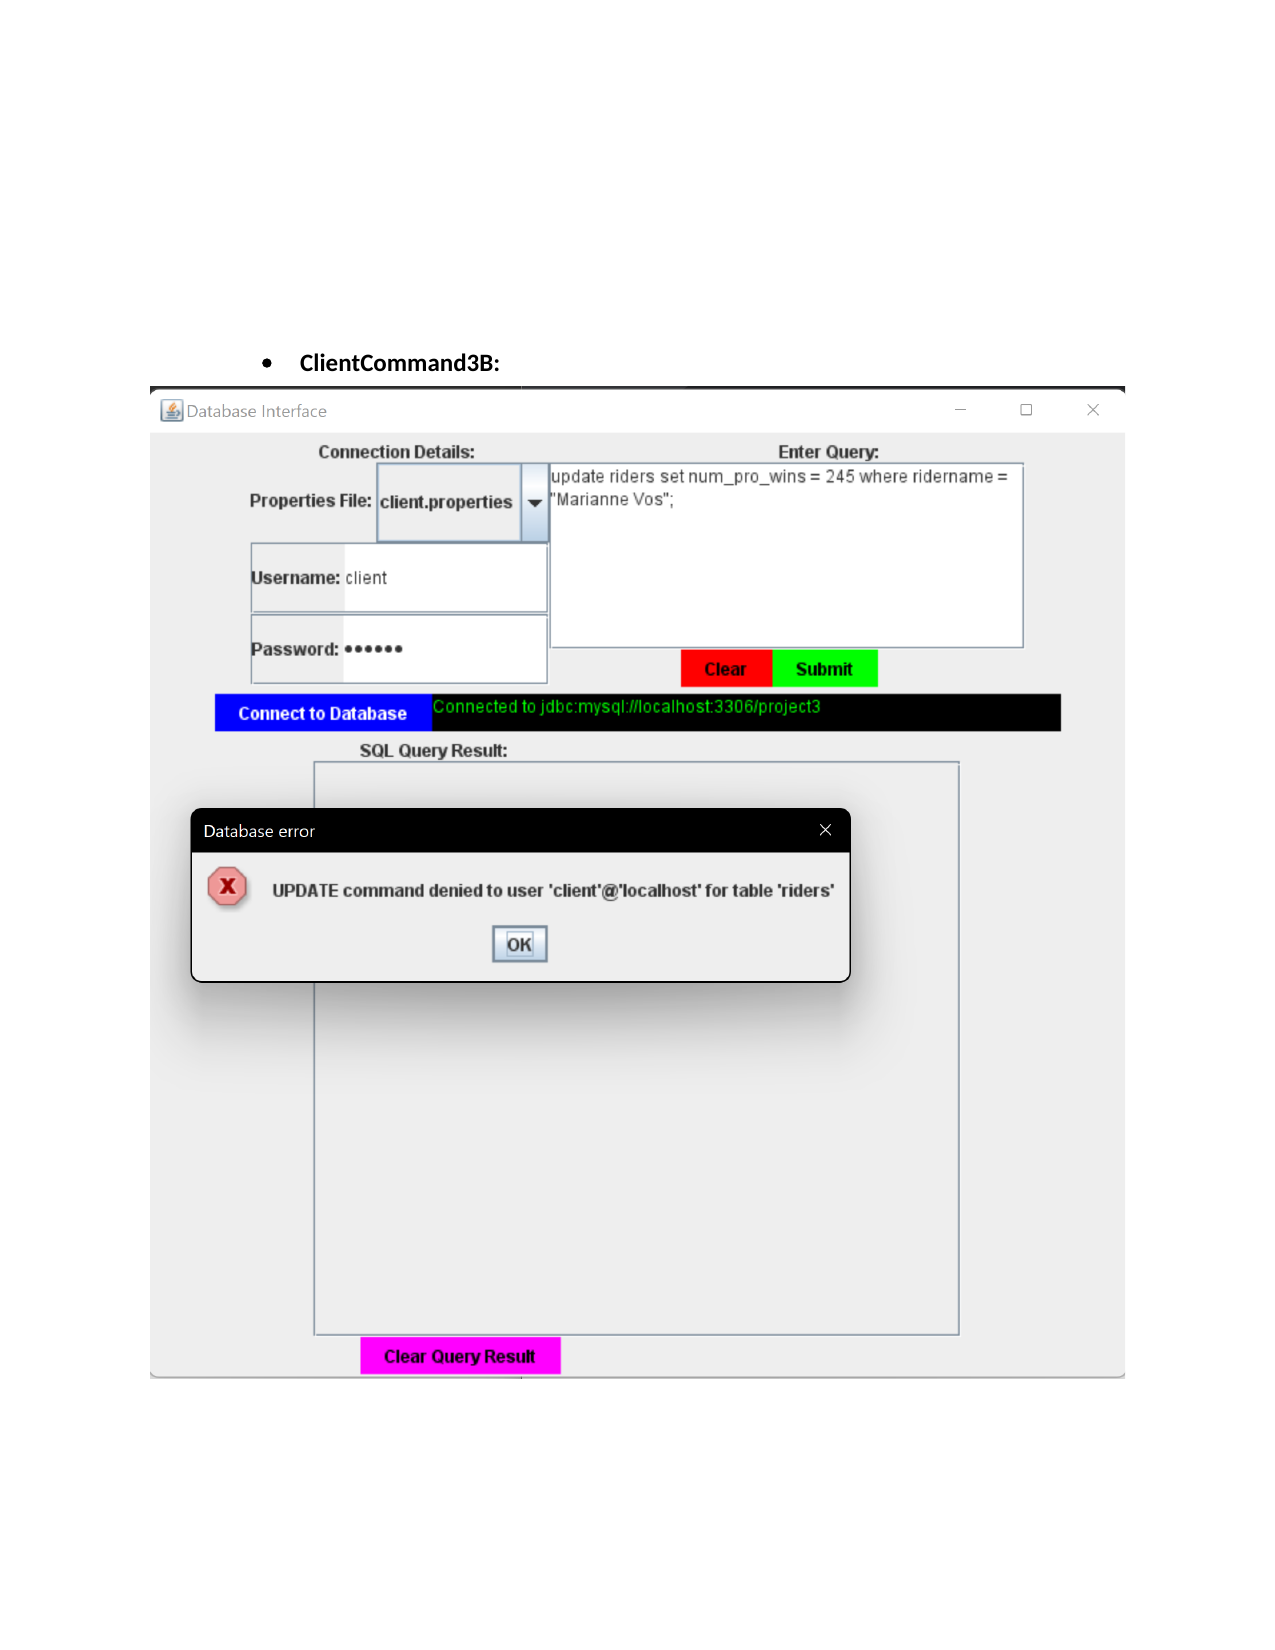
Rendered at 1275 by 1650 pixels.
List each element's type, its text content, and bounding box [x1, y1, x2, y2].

picture [150, 386, 1125, 1379]
list ClientCommand3B: [262, 347, 1125, 378]
